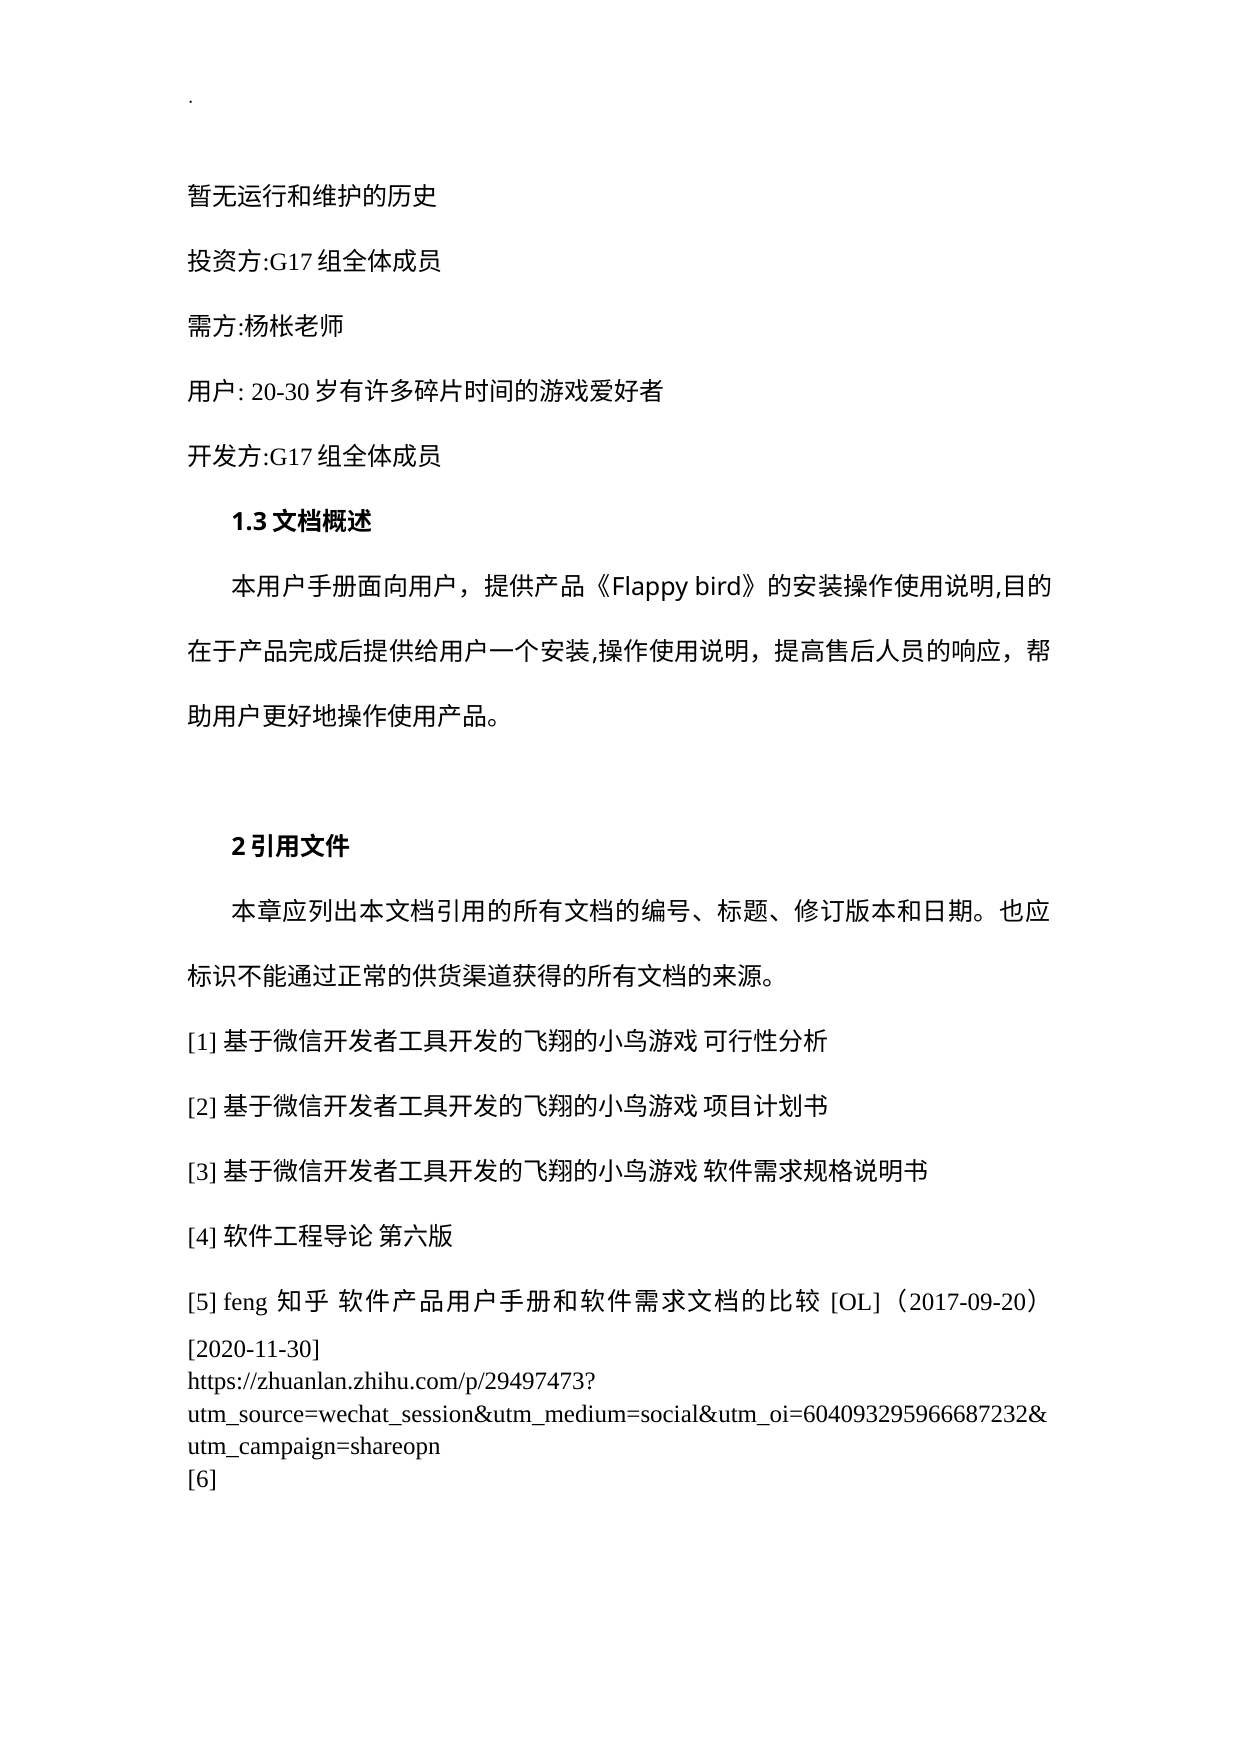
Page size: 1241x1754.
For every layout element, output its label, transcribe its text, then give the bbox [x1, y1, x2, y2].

text 需方:杨枨老师 [187, 292, 1053, 357]
text 投资方:G17组全体成员 [187, 227, 1053, 292]
list 软件工程导论 第六版 [187, 1202, 1053, 1267]
text 1.3文档概述 [187, 487, 1053, 552]
list 基于微信开发者工具开发的飞翔的小鸟游戏 软件需求规格说明书 [187, 1137, 1053, 1202]
list 基于微信开发者工具开发的飞翔的小鸟游戏 可行性分析 [187, 1007, 1053, 1072]
list 基于微信开发者工具开发的飞翔的小鸟游戏 项目计划书 [187, 1072, 1053, 1137]
list feng 知乎 软件产品用户手册和软件需求文档的比较 [OL]（2017-09-20）[2020-11-30] [187, 1267, 1053, 1364]
text 用户: 20-30岁有许多碎片时间的游戏爱好者 [187, 357, 1053, 422]
text 本章应列出本文档引用的所有文档的编号、标题、修订版本和日期。也应标识不能通过正常的供货渠道获得的所有文档的来源。 [187, 877, 1053, 1007]
text 本用户手册面向用户，提供产品《Flappy bird》的安装操作使用说明,目的在于产品完成后提供给用户一个安装,操作使用说明，提高售后人员的响应，帮助用户更好地操作使用产品。 [187, 552, 1053, 747]
text 开发方:G17组全体成员 [187, 422, 1053, 487]
text https://zhuanlan.zhihu.com/p/29497473?utm_source=wechat_session&utm_medium=social&utm_oi=604093295966687232&utm_campaign=shareopn [187, 1364, 1053, 1462]
text 暂无运行和维护的历史 [187, 162, 1053, 227]
text 2引用文件 [187, 812, 1053, 877]
